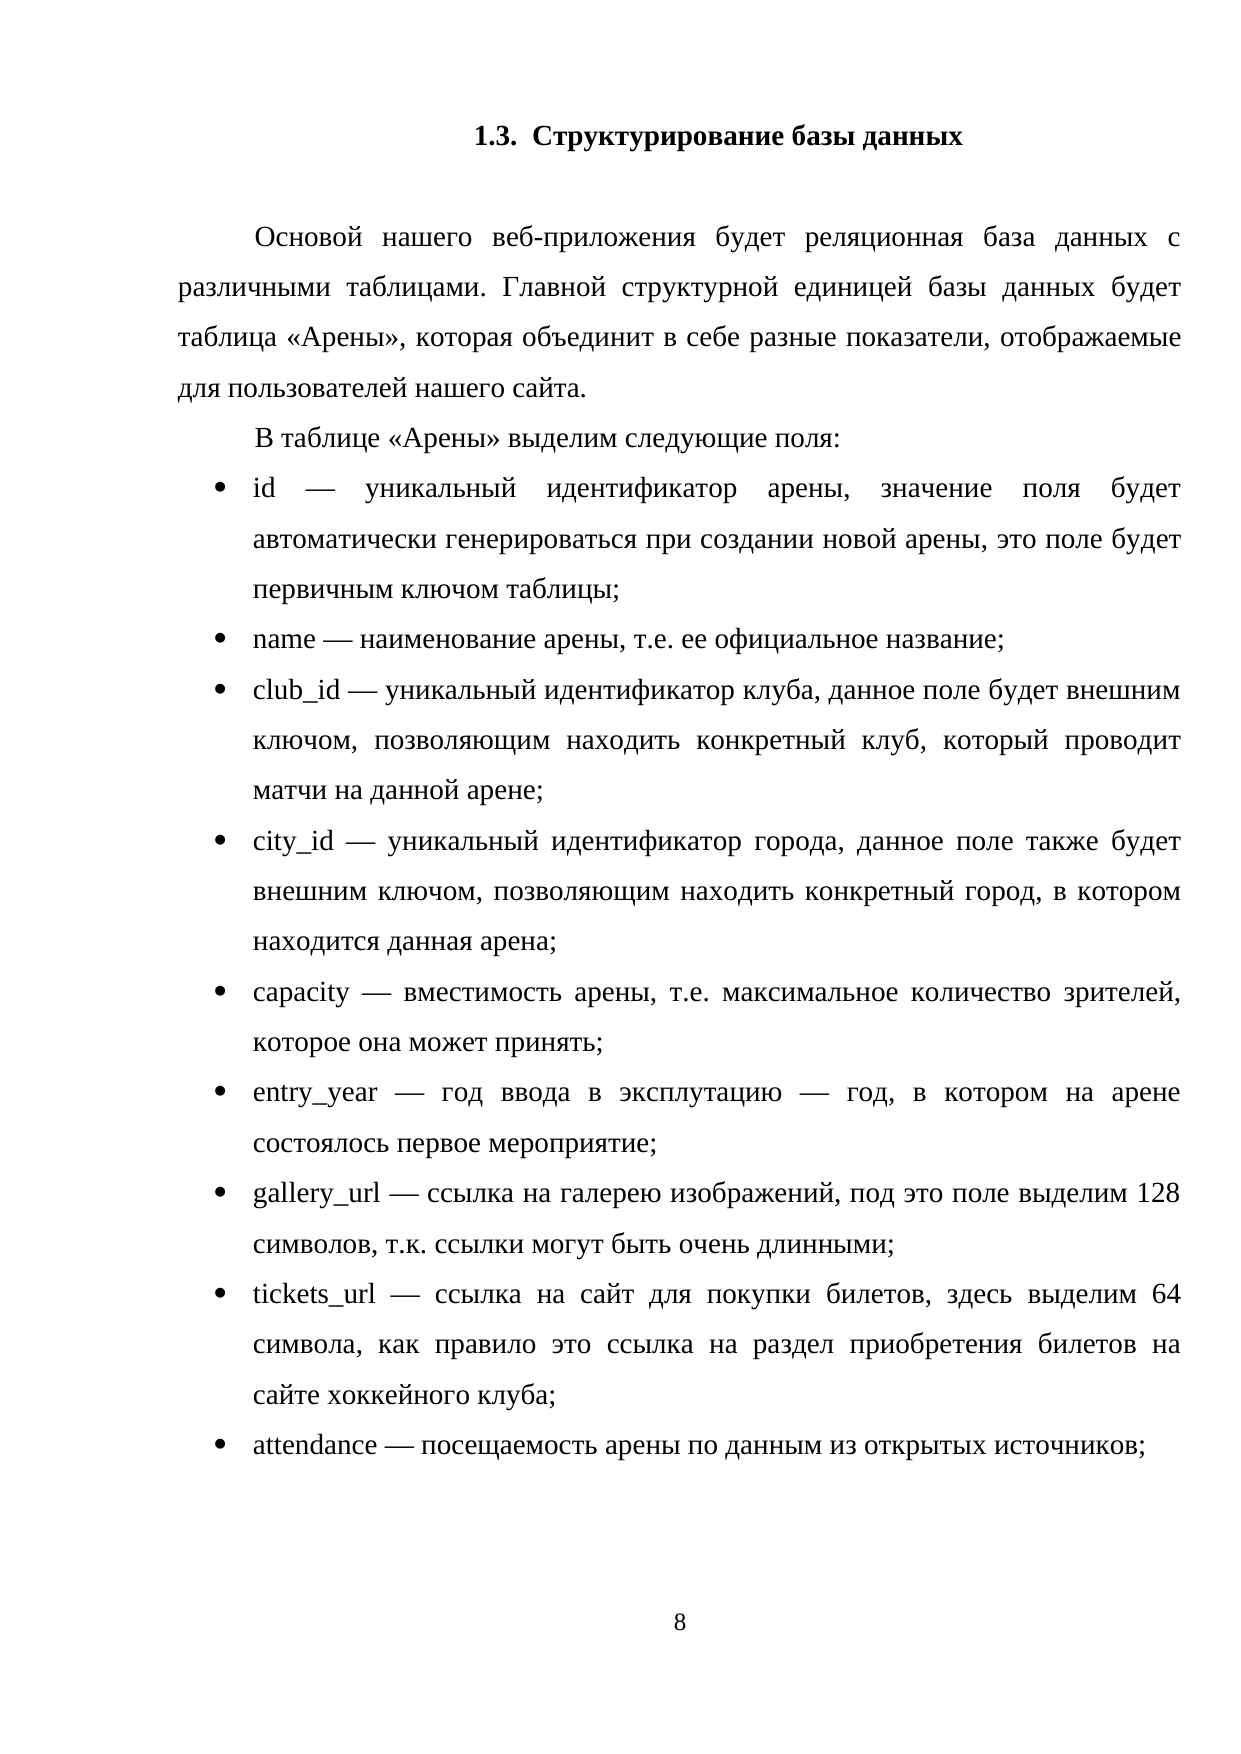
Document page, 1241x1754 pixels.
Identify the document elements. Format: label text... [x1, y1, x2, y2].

list id — уникальный идентификатор арены, значение поля будет автоматически генерироваться при создании новой арены, это поле будет первичным ключом таблицы; [215, 470, 1182, 604]
list name — наименование арены, т.е. ее официальное название; [215, 621, 1182, 655]
list attendance — посещаемость арены по данным из открытых источников; [215, 1427, 1182, 1461]
text В таблице «Арены» выделим следующие поля: [178, 420, 1182, 453]
text 1.3. Структурирование базы данных [178, 118, 1182, 152]
list entry_year — год ввода в эксплутацию — год, в котором на арене состоялось первое мероприятие; [215, 1074, 1182, 1158]
list capacity — вместимость арены, т.е. максимальное количество зрителей, которое она может принять; [215, 974, 1182, 1058]
list city_id — уникальный идентификатор города, данное поле также будет внешним ключом, позволяющим находить конкретный город, в котором находится данная арена; [215, 823, 1182, 957]
list gallery_url — ссылка на галерею изображений, под это поле выделим 128 символов, т.к. ссылки могут быть очень длинными; [215, 1175, 1182, 1259]
list tickets_url — ссылка на сайт для покупки билетов, здесь выделим 64 символа, как правило это ссылка на раздел приобретения билетов на сайте хоккейного клуба; [215, 1276, 1182, 1410]
text Основой нашего веб-приложения будет реляционная база данных с различными таблицами. Главной структурной единицей базы данных будет таблица «Арены», которая объединит в себе разные показатели, отображаемые для пользователей нашего сайта. [178, 219, 1182, 403]
list club_id — уникальный идентификатор клуба, данное поле будет внешним ключом, позволяющим находить конкретный клуб, который проводит матчи на данной арене; [215, 672, 1182, 806]
